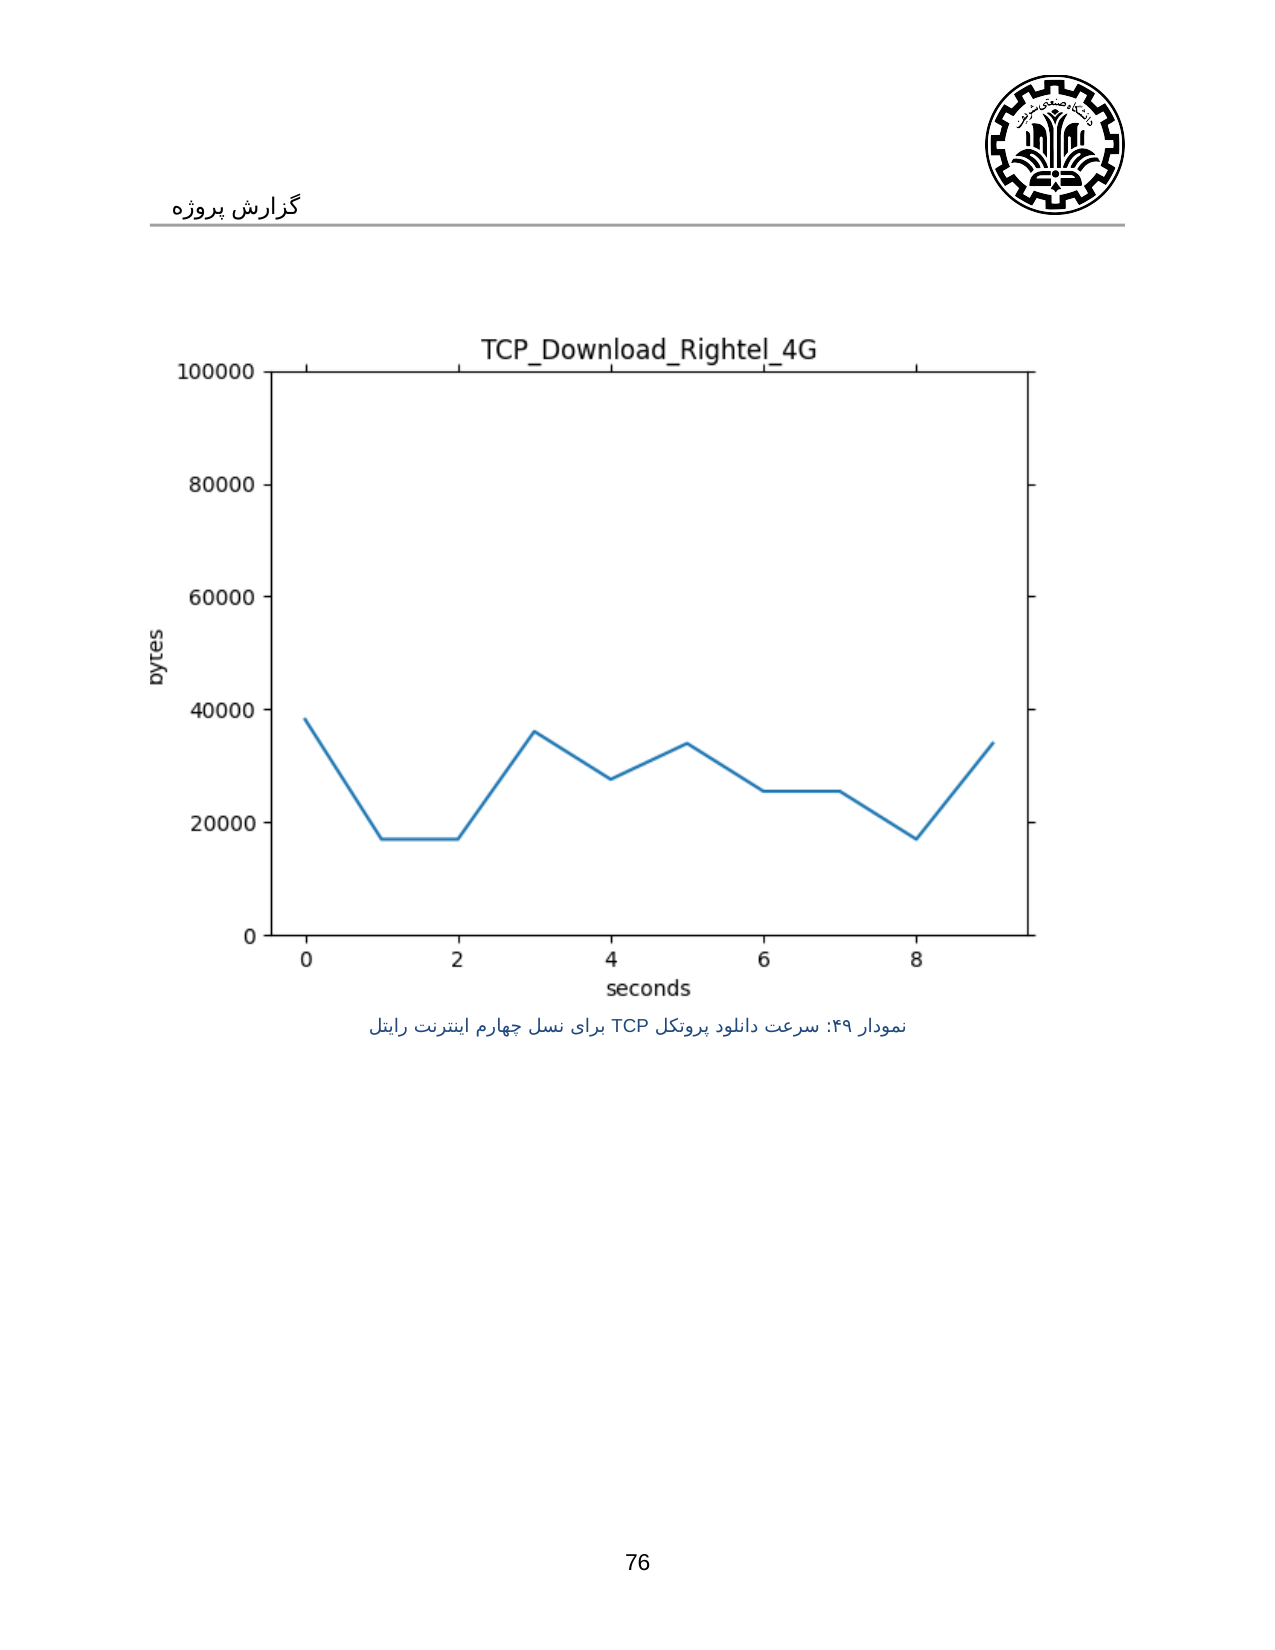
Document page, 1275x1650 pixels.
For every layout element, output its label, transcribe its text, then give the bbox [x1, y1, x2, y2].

picture [985, 75, 1125, 215]
text نمودار ۴۹: سرعت دانلود پروتکل TCP برای نسل چهارم اینترنت رایتل [150, 1016, 1125, 1037]
picture [150, 283, 1125, 1016]
